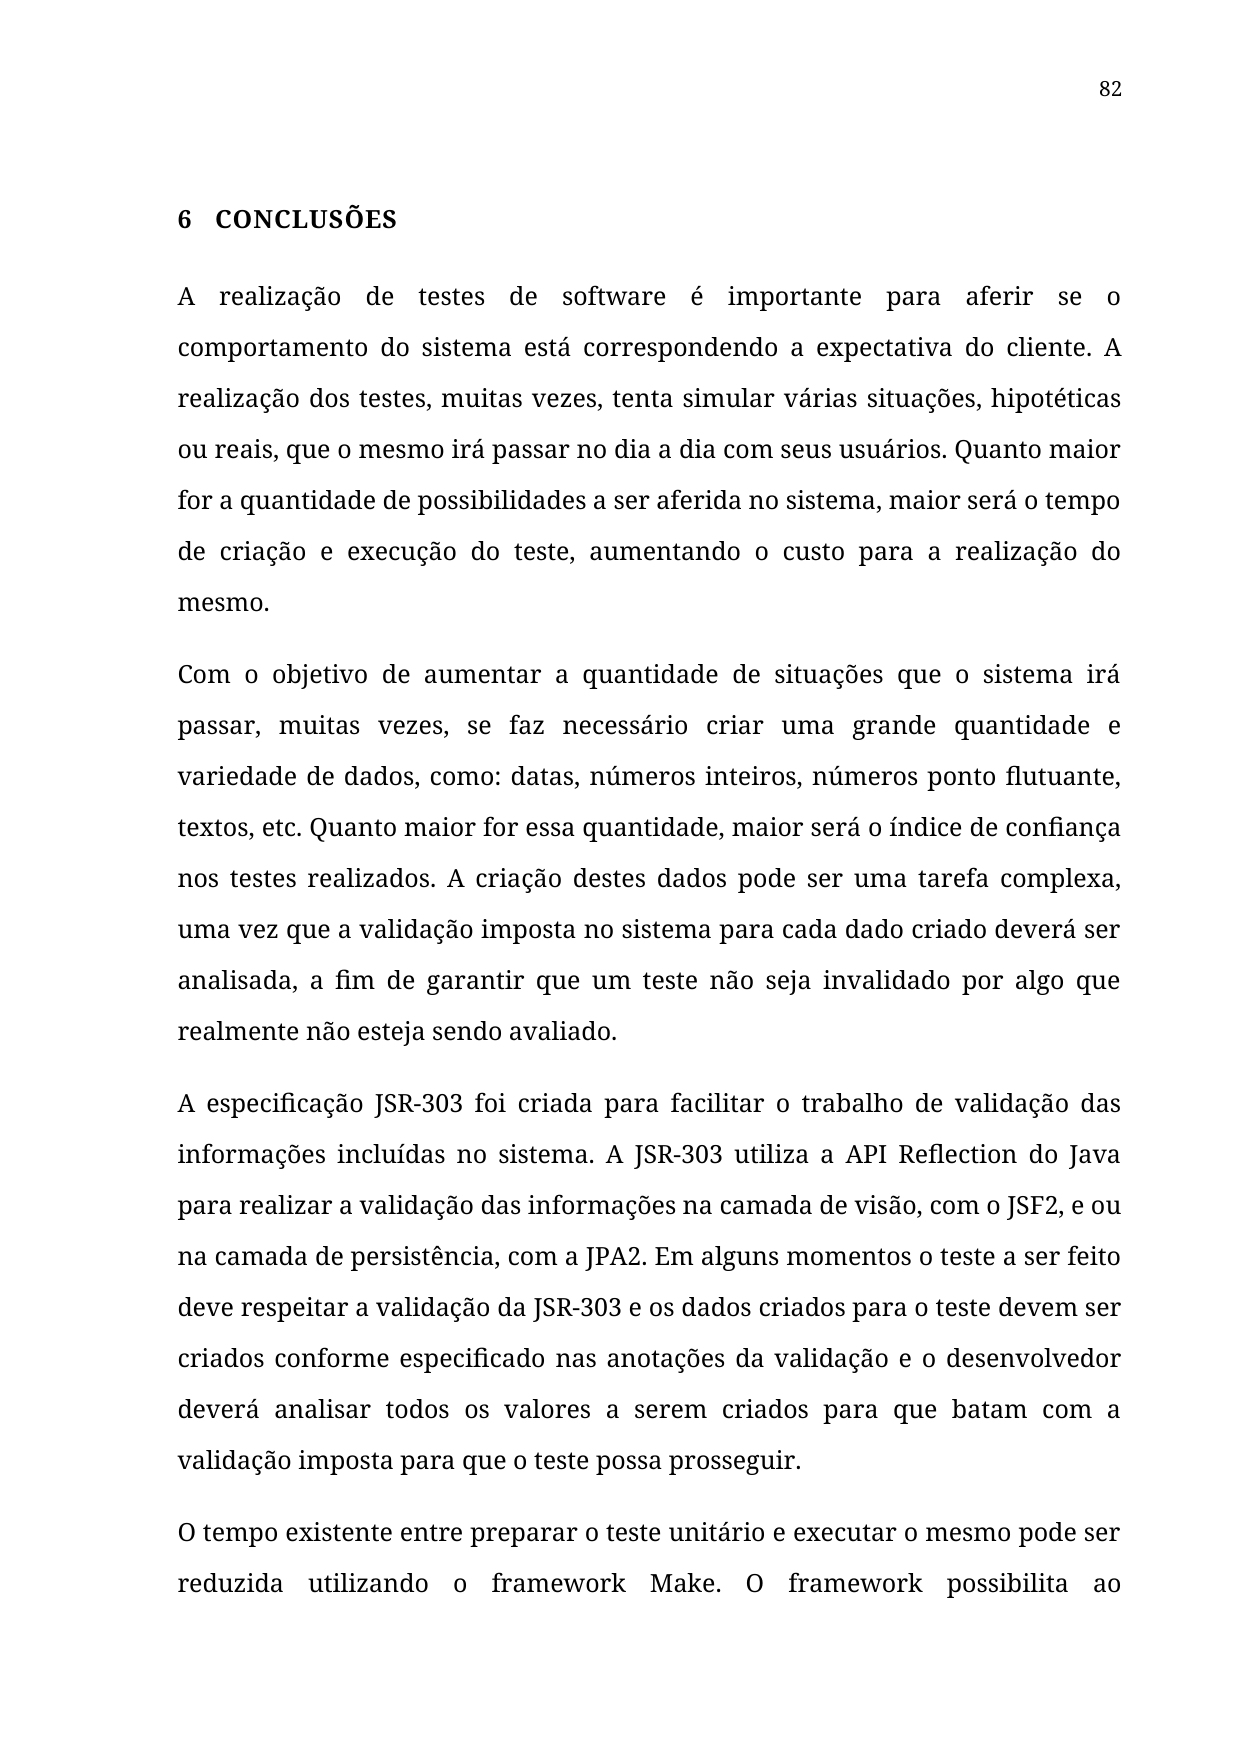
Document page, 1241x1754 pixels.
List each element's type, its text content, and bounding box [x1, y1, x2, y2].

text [177, 1515, 1122, 1600]
text A realização de testes de software é importante para aferir se o comportamento do sistema está correspondendo a expectativa do cliente. A realização dos testes, muitas vezes, tenta simular várias situações, hipotéticas ou reais, que o mesmo irá passar no dia a dia com seus usuários. Quanto maior for a quantidade de possibilidades a ser aferida no sistema, maior será o tempo de criação e execução do teste, aumentando o custo para a realização do mesmo. [177, 278, 1122, 618]
title Conclusões [177, 202, 1122, 236]
text Com o objetivo de aumentar a quantidade de situações que o sistema irá passar, muitas vezes, se faz necessário criar uma grande quantidade e variedade de dados, como: datas, números inteiros, números ponto flutuante, textos, etc. Quanto maior for essa quantidade, maior será o índice de confiança nos testes realizados. A criação destes dados pode ser uma tarefa complexa, uma vez que a validação imposta no sistema para cada dado criado deverá ser analisada, a fim de garantir que um teste não seja invalidado por algo que realmente não esteja sendo avaliado. [177, 656, 1122, 1048]
text A especificação JSR-303 foi criada para facilitar o trabalho de validação das informações incluídas no sistema. A JSR-303 utiliza a API Reflection do Java para realizar a validação das informações na camada de visão, com o JSF2, e ou na camada de persistência, com a JPA2. Em alguns momentos o teste a ser feito deve respeitar a validação da JSR-303 e os dados criados para o teste devem ser criados conforme especificado nas anotações da validação e o desenvolvedor deverá analisar todos os valores a serem criados para que batam com a validação imposta para que o teste possa prosseguir. [177, 1086, 1122, 1477]
